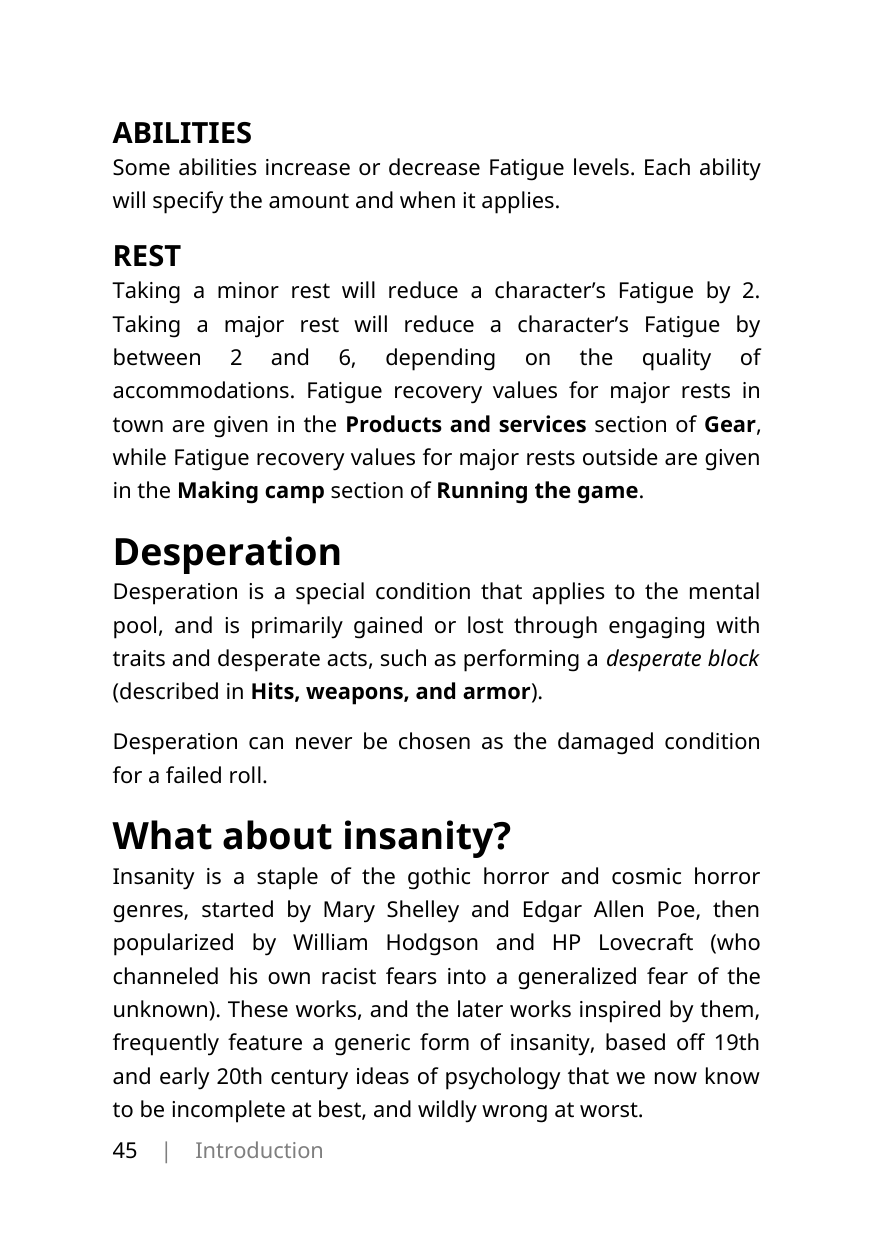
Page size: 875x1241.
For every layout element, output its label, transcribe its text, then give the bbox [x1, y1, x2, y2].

subtitle Rest [112, 236, 762, 275]
text Desperation can never be chosen as the damaged condition for a failed roll. [112, 726, 762, 789]
text Insanity is a staple of the gothic horror and cosmic horror genres, started by Mary Shelley and Edgar Allen Poe, then popularized by William Hodgson and HP Lovecraft (who channeled his own racist fears into a generalized fear of the unknown). These works, and the later works inspired by them, frequently feature a generic form of insanity, based off 19th and early 20th century ideas of psychology that we now know to be incomplete at best, and wildly wrong at worst. [112, 861, 762, 1124]
subtitle Desperation [112, 525, 762, 576]
text Taking a minor rest will reduce a character’s Fatigue by 2. Taking a major rest will reduce a character’s Fatigue by between 2 and 6, depending on the quality of accommodations. Fatigue recovery values for major rests in town are given in the Products and services section of Gear, while Fatigue recovery values for major rests outside are given in the Making camp section of Running the game. [112, 275, 762, 505]
text Desperation is a special condition that applies to the mental pool, and is primarily gained or lost through engaging with traits and desperate acts, such as performing a desperate block (described in Hits, weapons, and armor). [112, 576, 762, 706]
subtitle Abilities [112, 112, 762, 152]
text Some abilities increase or decrease Fatigue levels. Each ability will specify the amount and when it applies. [112, 152, 762, 215]
subtitle What about insanity? [112, 809, 762, 861]
